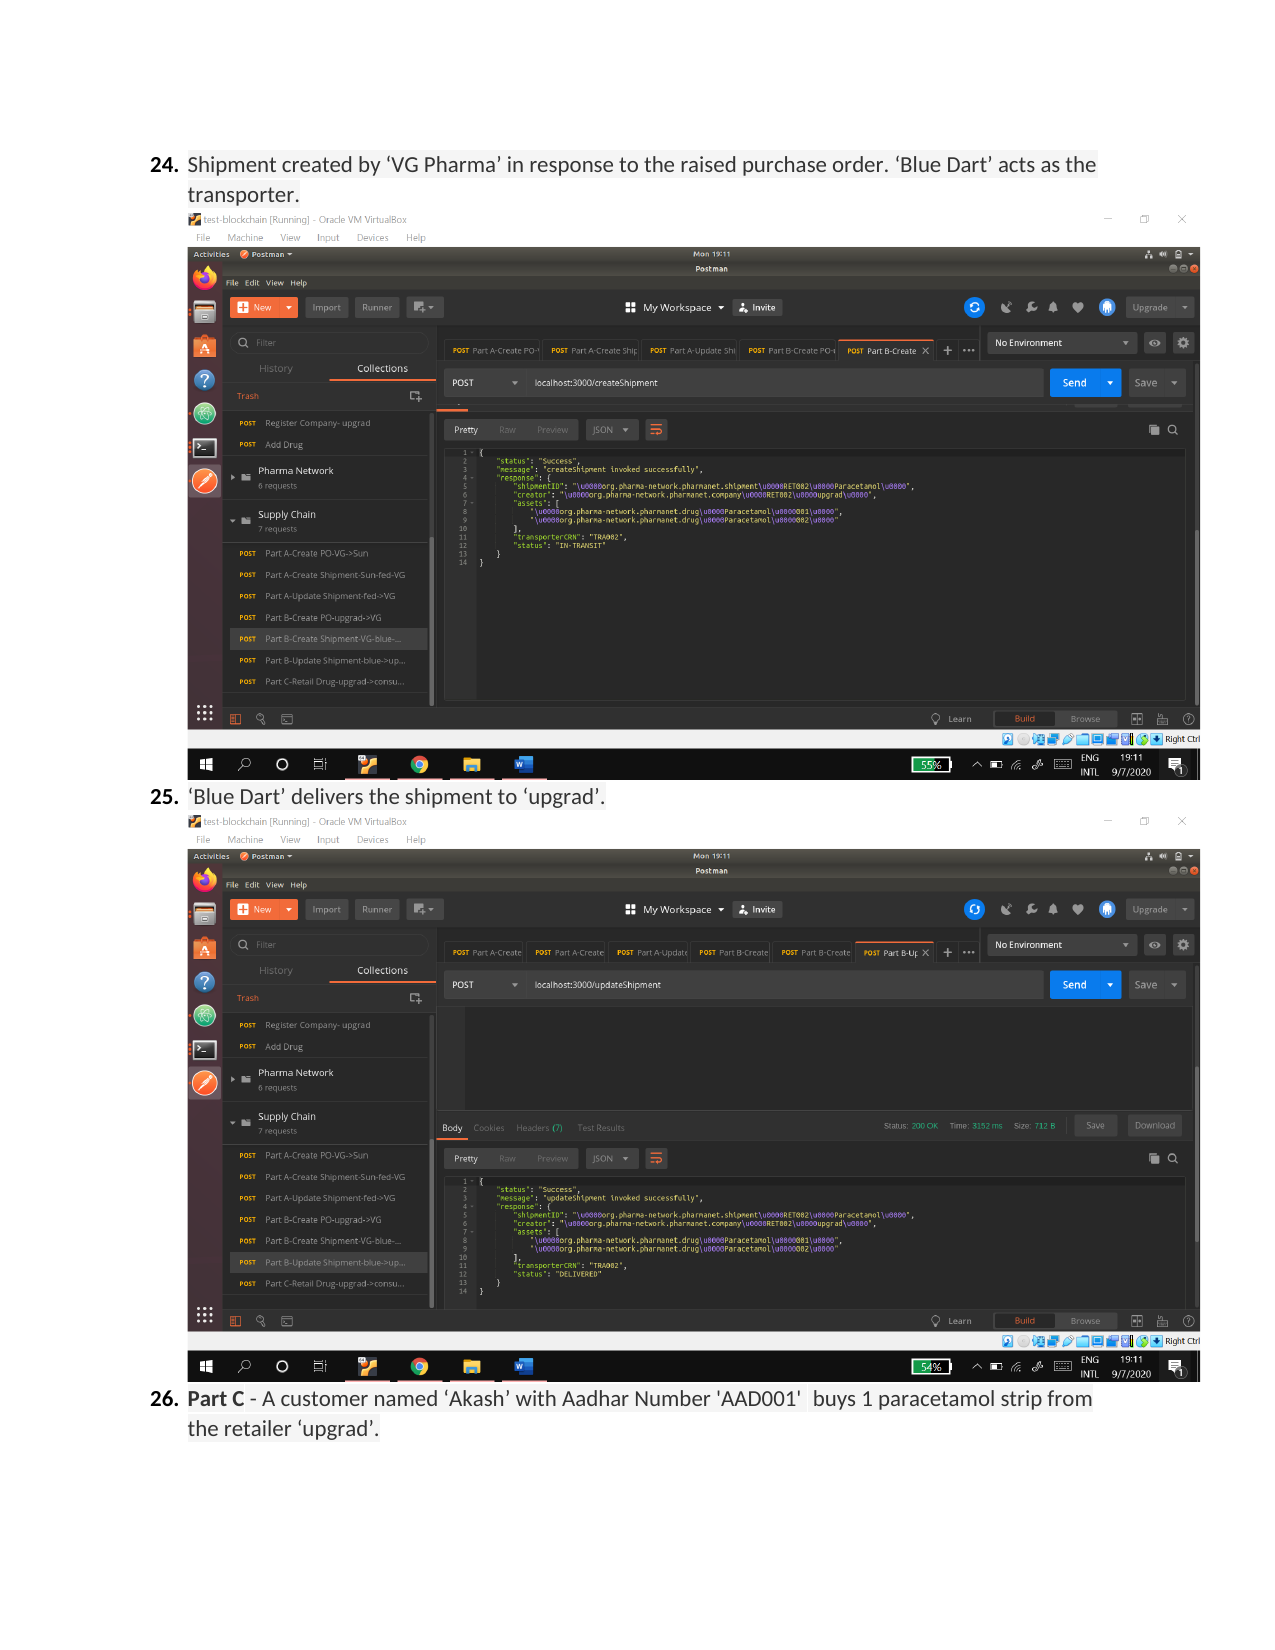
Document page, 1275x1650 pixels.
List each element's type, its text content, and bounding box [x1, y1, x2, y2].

picture [187, 812, 1200, 1382]
picture [187, 210, 1200, 780]
list Part C - A customer named ‘Akash’ with Aadhar Number 'AAD001' buys 1 paracetamol strip from the retailer ‘upgrad’. [150, 1384, 1125, 1442]
